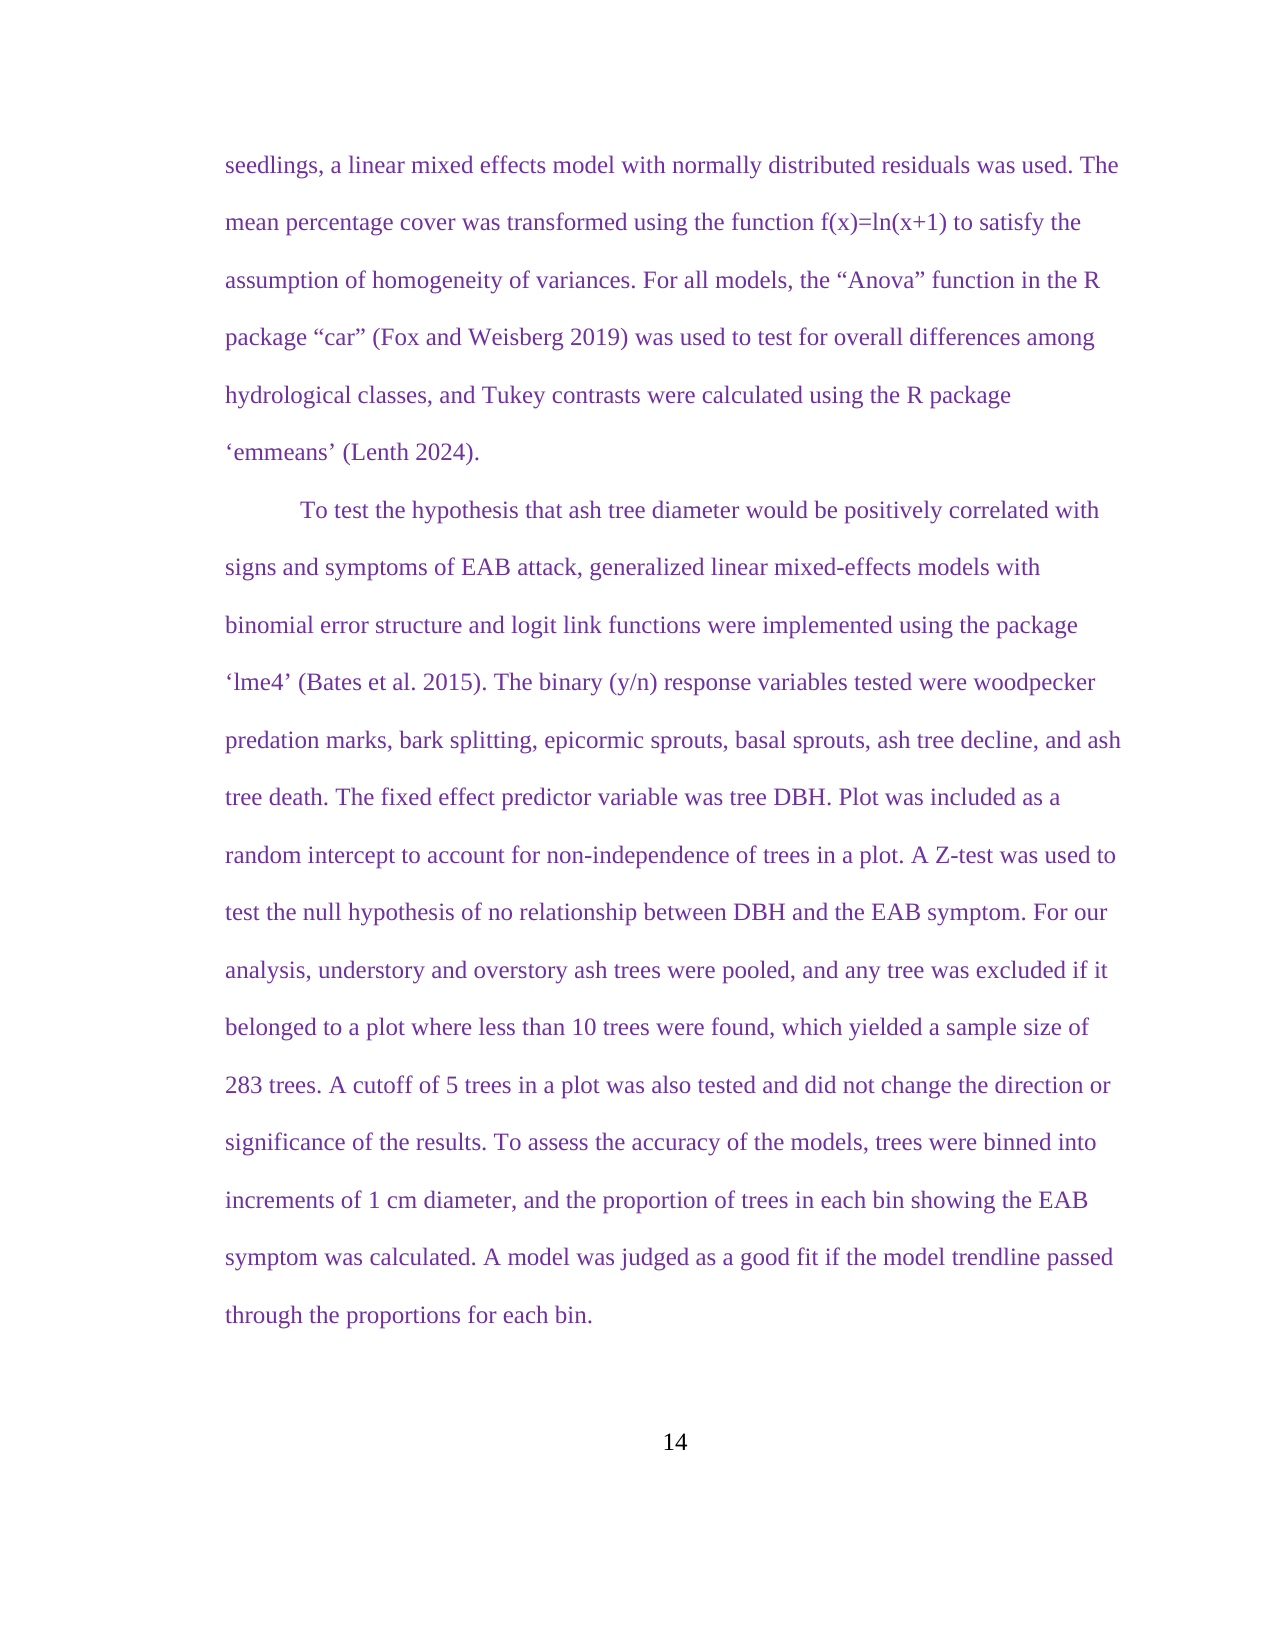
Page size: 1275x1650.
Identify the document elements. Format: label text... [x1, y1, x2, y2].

text To test the hypothesis that ash tree diameter would be positively correlated with signs and symptoms of EAB attack, generalized linear mixed-effects models with binomial error structure and logit link functions were implemented using the package ‘lme4’ (Bates et al. 2015). The binary (y/n) response variables tested were woodpecker predation marks, bark splitting, epicormic sprouts, basal sprouts, ash tree decline, and ash tree death. The fixed effect predictor variable was tree DBH. Plot was included as a random intercept to account for non-independence of trees in a plot. A Z-test was used to test the null hypothesis of no relationship between DBH and the EAB symptom. For our analysis, understory and overstory ash trees were pooled, and any tree was excluded if it belonged to a plot where less than 10 trees were found, which yielded a sample size of 283 trees. A cutoff of 5 trees in a plot was also tested and did not change the direction or significance of the results. To assess the accuracy of the models, trees were binned into increments of 1 cm diameter, and the proportion of trees in each bin showing the EAB symptom was calculated. A model was judged as a good fit if the model trendline passed through the proportions for each bin. [225, 495, 1125, 1329]
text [225, 150, 1125, 466]
